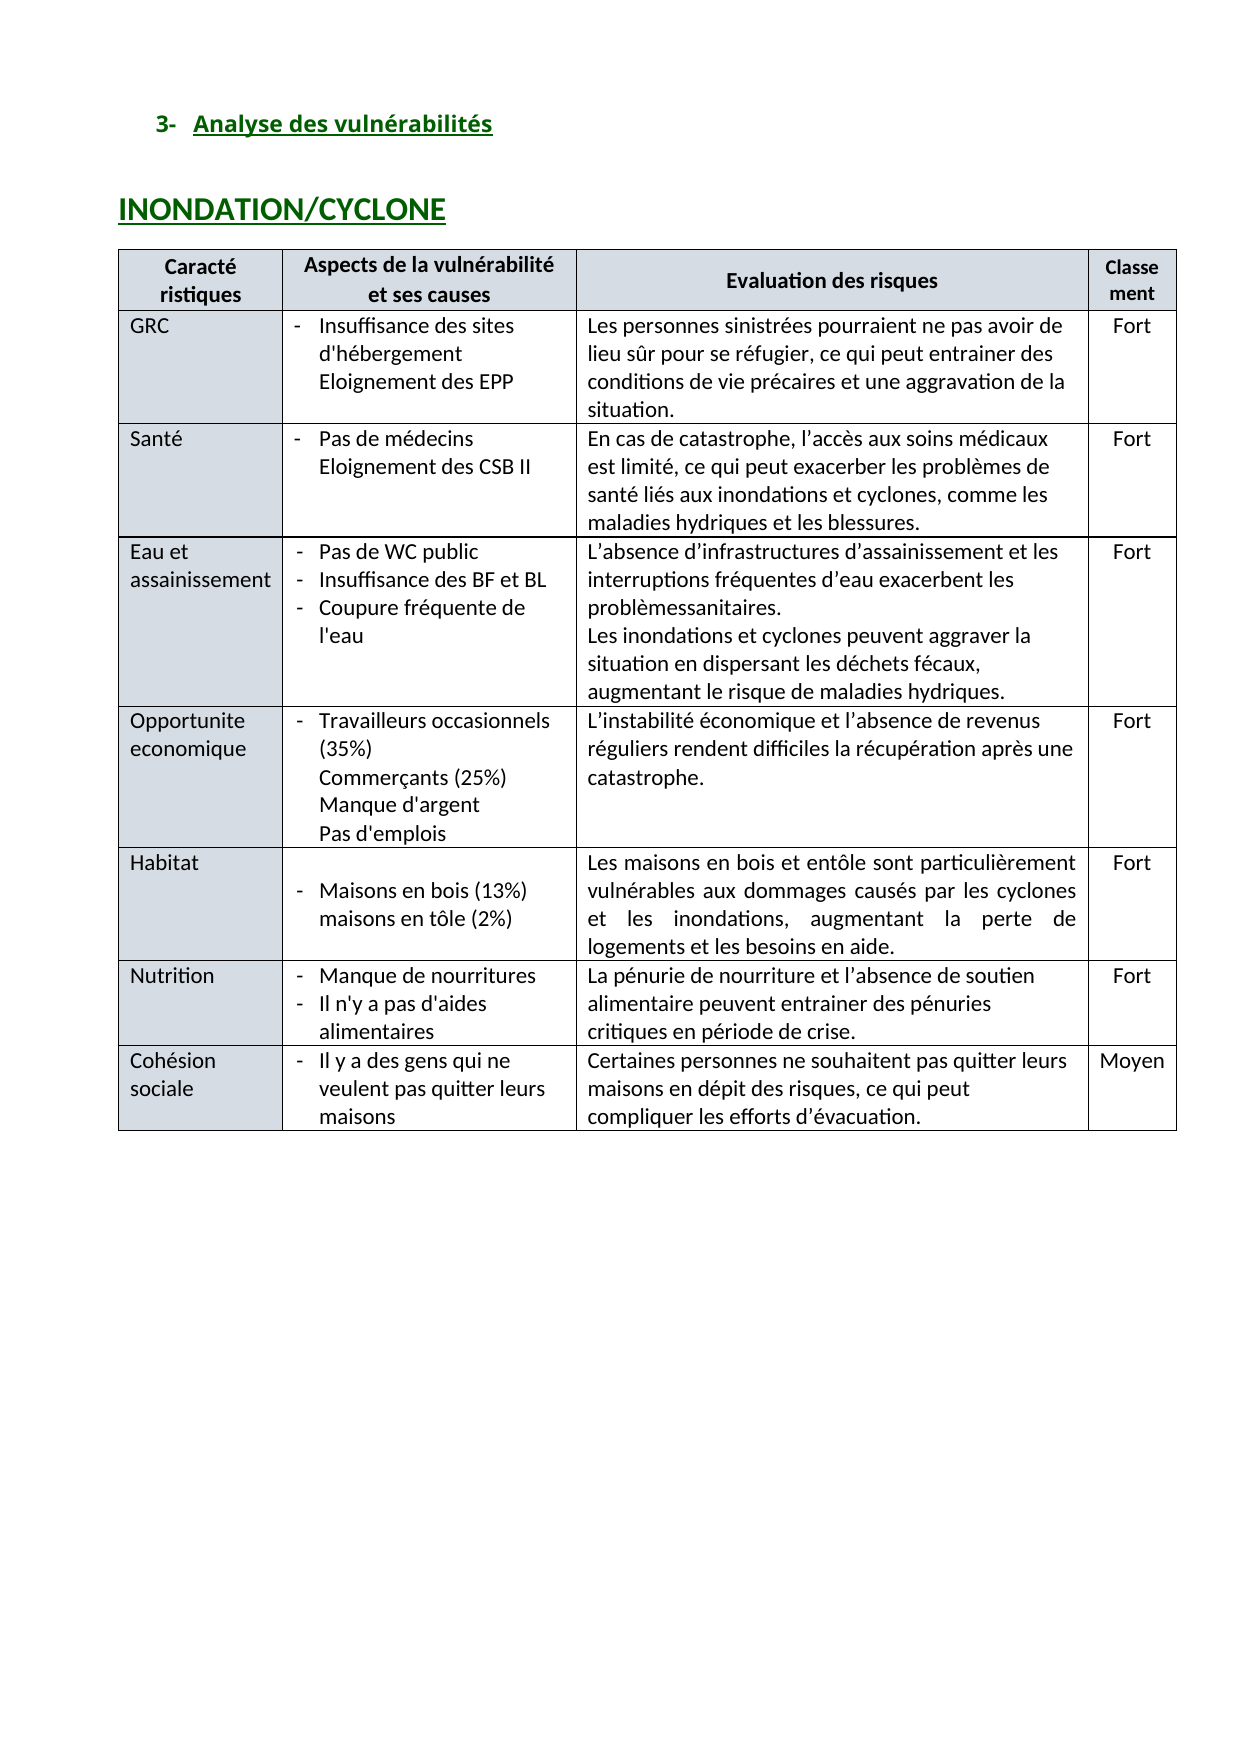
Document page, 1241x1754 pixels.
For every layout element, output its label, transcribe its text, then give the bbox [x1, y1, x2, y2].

table_cell Manque de nourritures Il n'y a pas d'aides alimentaires [283, 961, 576, 1045]
table_header Evaluation des risques [577, 250, 1088, 310]
table_cell Fort [1089, 848, 1176, 960]
table_cell Il y a des gens qui ne veulent pas quitter leurs maisons [283, 1046, 576, 1130]
subtitle Analyse des vulnérabilités [156, 107, 1122, 139]
text INONDATION/CYCLONE [118, 188, 1122, 229]
table_cell Eau et assainissement [119, 538, 282, 706]
table_cell Cohésion sociale [119, 1046, 282, 1130]
table_cell Maisons en bois (13%) maisons en tôle (2%) [283, 848, 576, 960]
table_cell Fort [1089, 424, 1176, 536]
table_cell Santé [119, 424, 282, 536]
table_cell GRC [119, 311, 282, 423]
table_cell L’instabilité économique et l’absence de revenus réguliers rendent difficiles la récupération après une catastrophe. [577, 707, 1088, 847]
table_header Caracté ristiques [119, 250, 282, 310]
table_cell Opportunite economique [119, 707, 282, 847]
table_cell Fort [1089, 707, 1176, 847]
table_cell Certaines personnes ne souhaitent pas quitter leurs maisons en dépit des risques, ce qui peut compliquer les efforts d’évacuation. [577, 1046, 1088, 1130]
table_cell Insuffisance des sites d'hébergement Eloignement des EPP [283, 311, 576, 423]
table_cell Pas de WC public Insuffisance des BF et BL Coupure fréquente de l'eau [283, 538, 576, 706]
table_cell La pénurie de nourriture et l’absence de soutien alimentaire peuvent entrainer des pénuries critiques en période de crise. [577, 961, 1088, 1045]
table_cell Les maisons en bois et entôle sont particulièrement vulnérables aux dommages causés par les cyclones et les inondations, augmentant la perte de logements et les besoins en aide. [577, 848, 1088, 960]
table_cell Les personnes sinistrées pourraient ne pas avoir de lieu sûr pour se réfugier, ce qui peut entrainer des conditions de vie précaires et une aggravation de la situation. [577, 311, 1088, 423]
table_cell Fort [1089, 538, 1176, 706]
table_header Classe ment [1089, 250, 1176, 310]
table_cell Habitat [119, 848, 282, 960]
table_header Aspects de la vulnérabilité et ses causes [283, 250, 576, 310]
table_cell Fort [1089, 311, 1176, 423]
table_cell En cas de catastrophe, l’accès aux soins médicaux est limité, ce qui peut exacerber les problèmes de santé liés aux inondations et cyclones, comme les maladies hydriques et les blessures. [577, 424, 1088, 536]
table_cell Pas de médecins Eloignement des CSB II [283, 424, 576, 536]
table_cell Moyen [1089, 1046, 1176, 1130]
table_cell L’absence d’infrastructures d’assainissement et les interruptions fréquentes d’eau exacerbent les problèmessanitaires. Les inondations et cyclones peuvent aggraver la situation en dispersant les déchets fécaux, augmentant le risque de maladies hydriques. [577, 538, 1088, 706]
table_cell Nutrition [119, 961, 282, 1045]
table_cell Travailleurs occasionnels (35%) Commerçants (25%) Manque d'argent Pas d'emplois [283, 707, 576, 847]
table_cell Fort [1089, 961, 1176, 1045]
